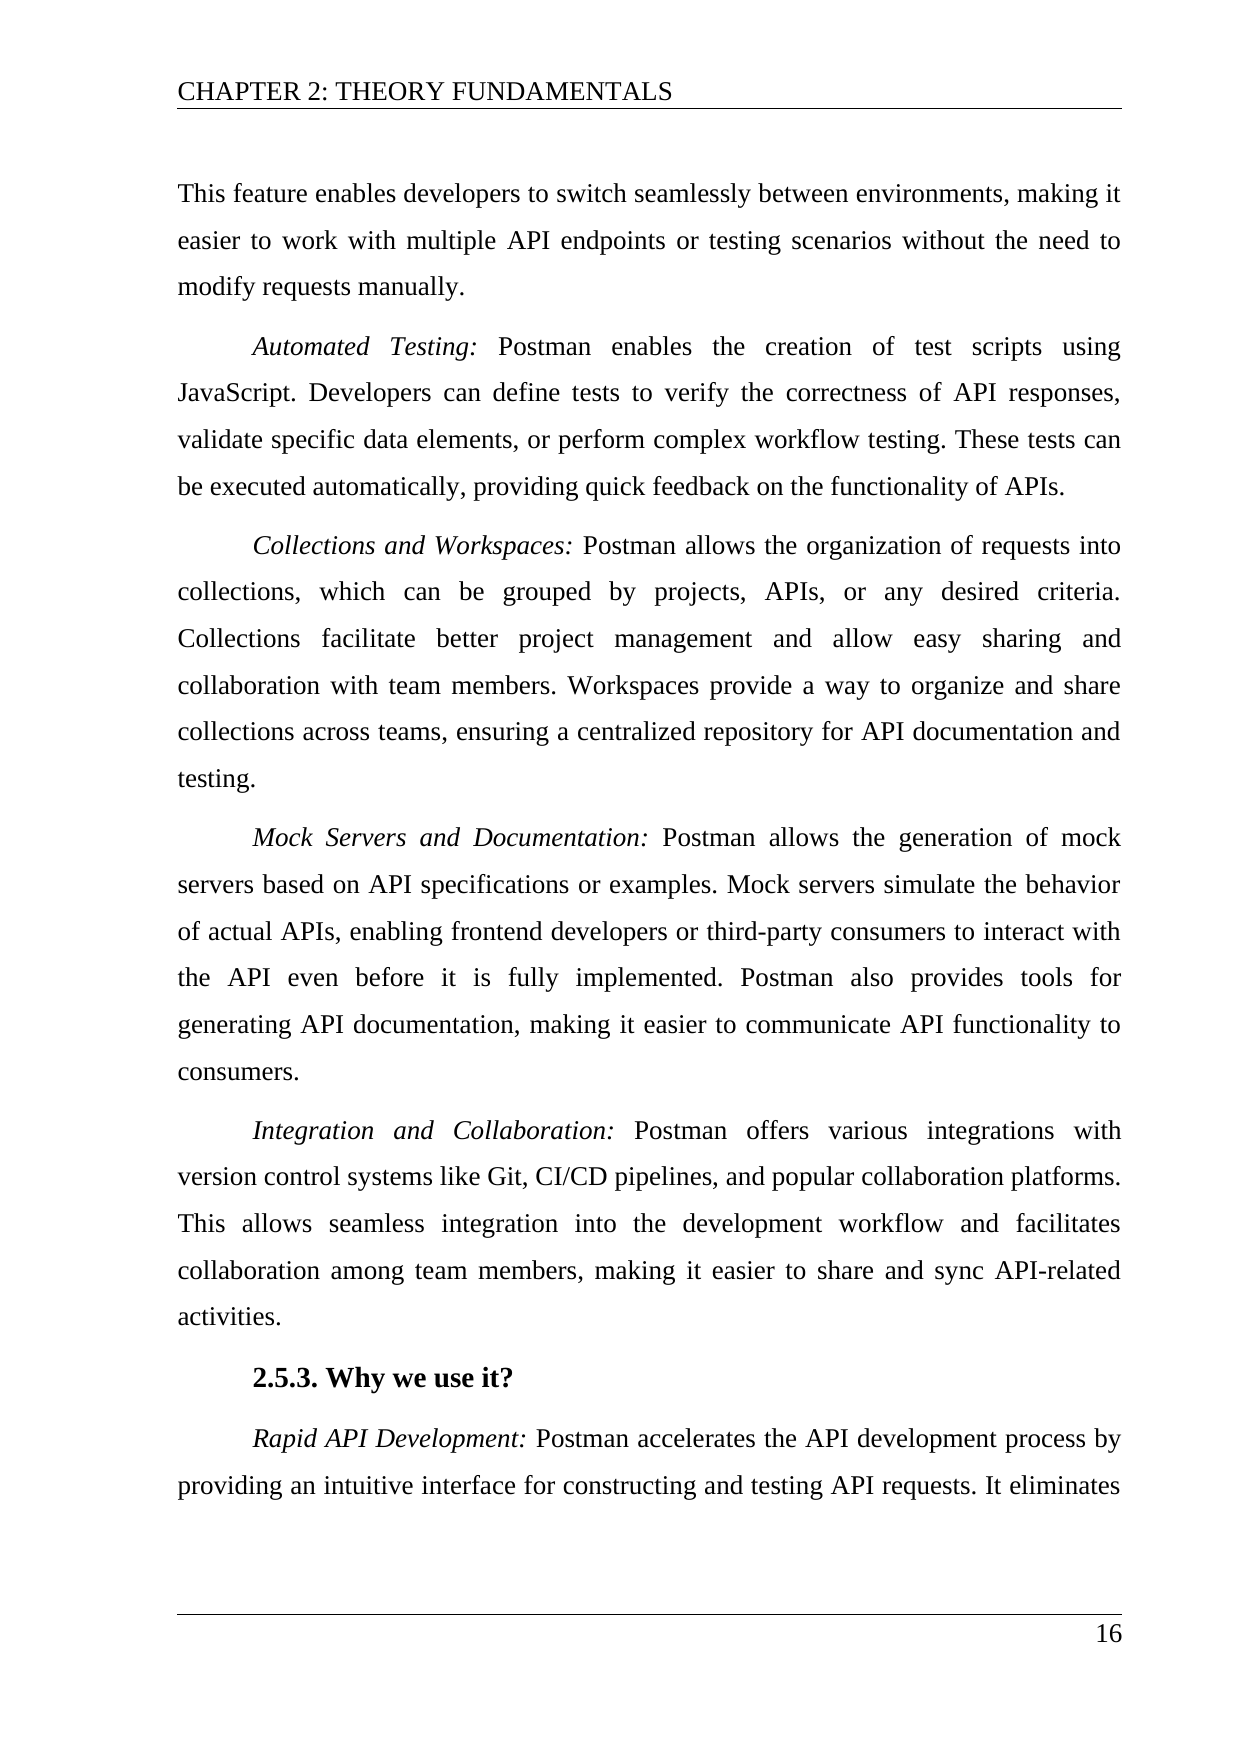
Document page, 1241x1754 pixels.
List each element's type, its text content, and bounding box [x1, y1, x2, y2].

text Collections and Workspaces: Postman allows the organization of requests into collections, which can be grouped by projects, APIs, or any desired criteria. Collections facilitate better project management and allow easy sharing and collaboration with team members. Workspaces provide a way to organize and share collections across teams, ensuring a centralized repository for API documentation and testing. [177, 529, 1122, 793]
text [177, 177, 1122, 302]
text Integration and Collaboration: Postman offers various integrations with version control systems like Git, CI/CD pipelines, and popular collaboration platforms. This allows seamless integration into the development workflow and facilitates collaboration among team members, making it easier to share and sync API-related activities. [177, 1114, 1122, 1332]
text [177, 1422, 1122, 1500]
text Automated Testing: Postman enables the creation of test scripts using JavaScript. Developers can define tests to verify the correctness of API responses, validate specific data elements, or perform complex workflow testing. These tests can be executed automatically, providing quick feedback on the functionality of APIs. [177, 330, 1122, 501]
text Mock Servers and Documentation: Postman allows the generation of mock servers based on API specifications or examples. Mock servers simulate the behavior of actual APIs, enabling frontend developers or third-party consumers to interact with the API even before it is fully implemented. Postman also provides tools for generating API documentation, making it easier to communicate API functionality to consumers. [177, 821, 1122, 1086]
subtitle 2.5.3. Why we use it? [177, 1360, 1122, 1393]
